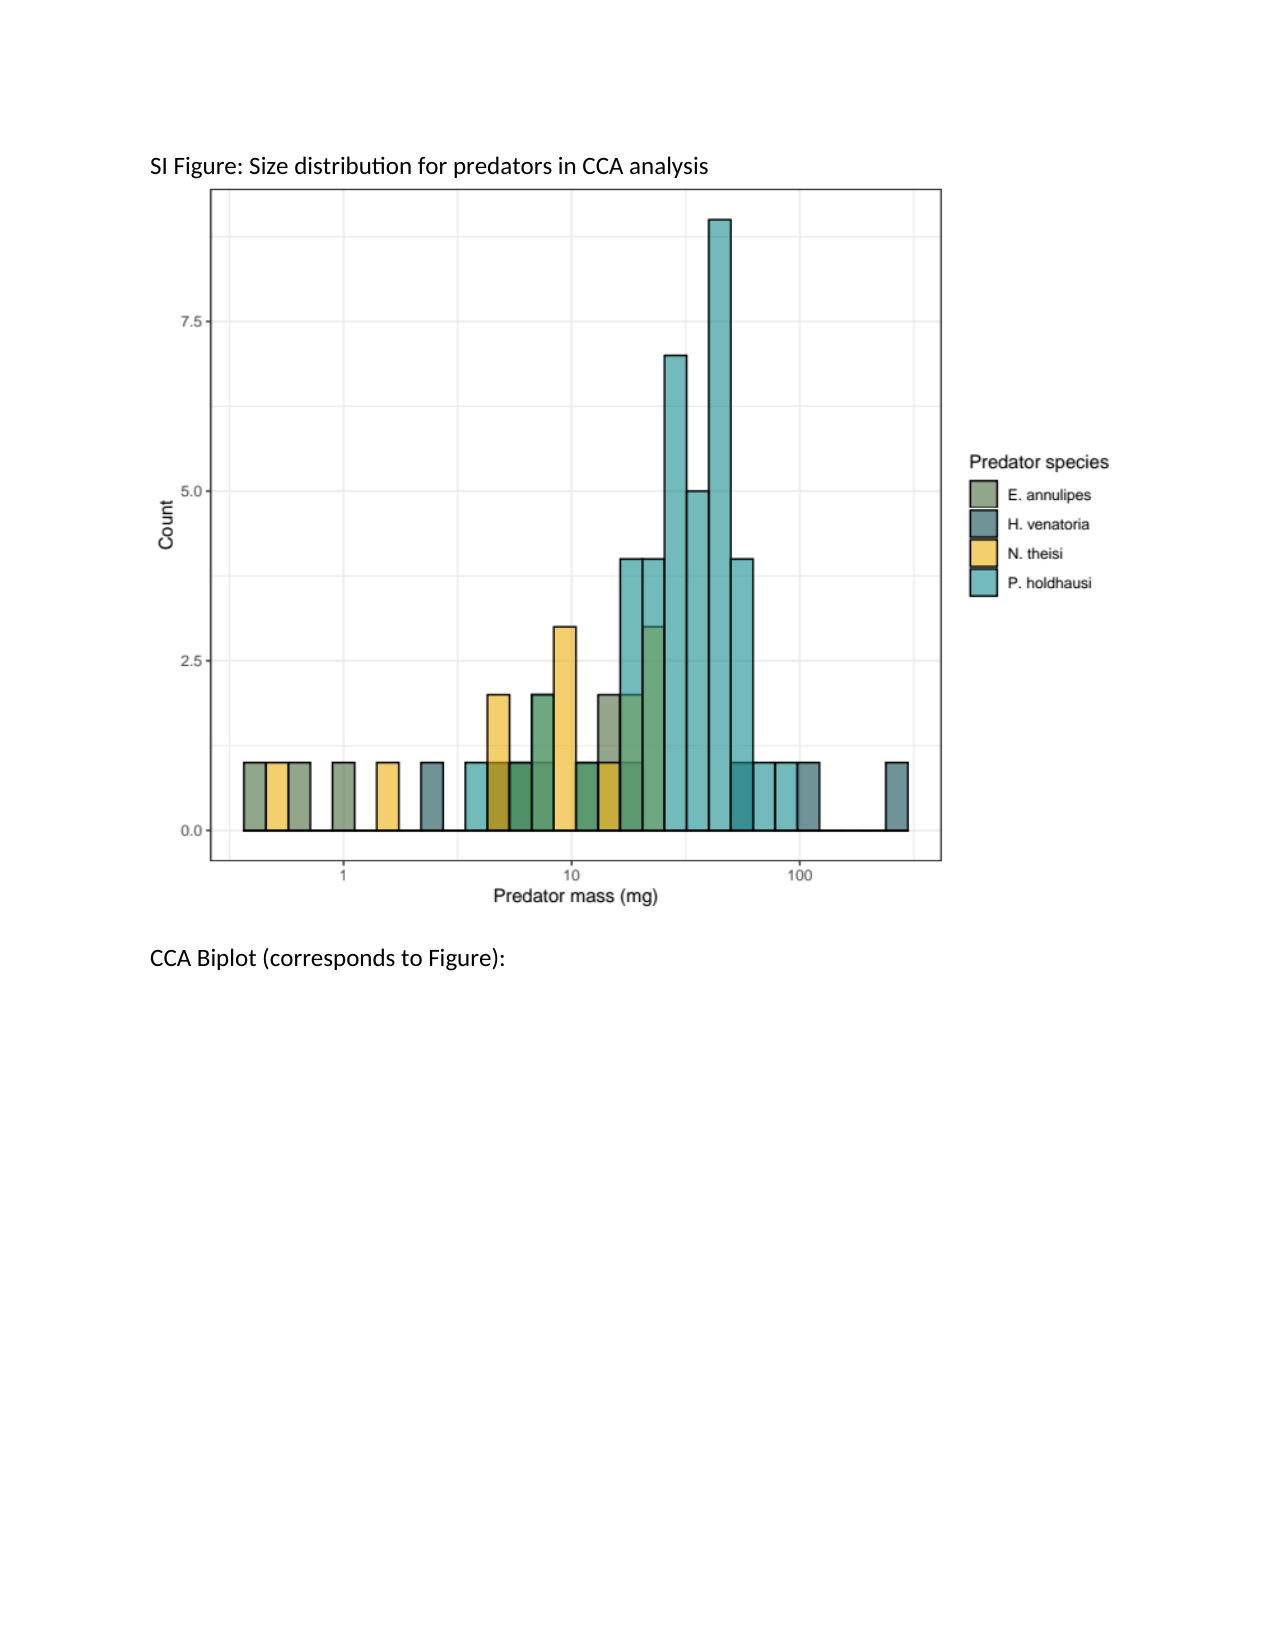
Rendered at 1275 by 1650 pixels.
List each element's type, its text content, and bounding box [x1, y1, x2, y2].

text SI Figure: Size distribution for predators in CCA analysis [150, 150, 1125, 180]
text CCA Biplot (corresponds to Figure): [150, 942, 1125, 973]
